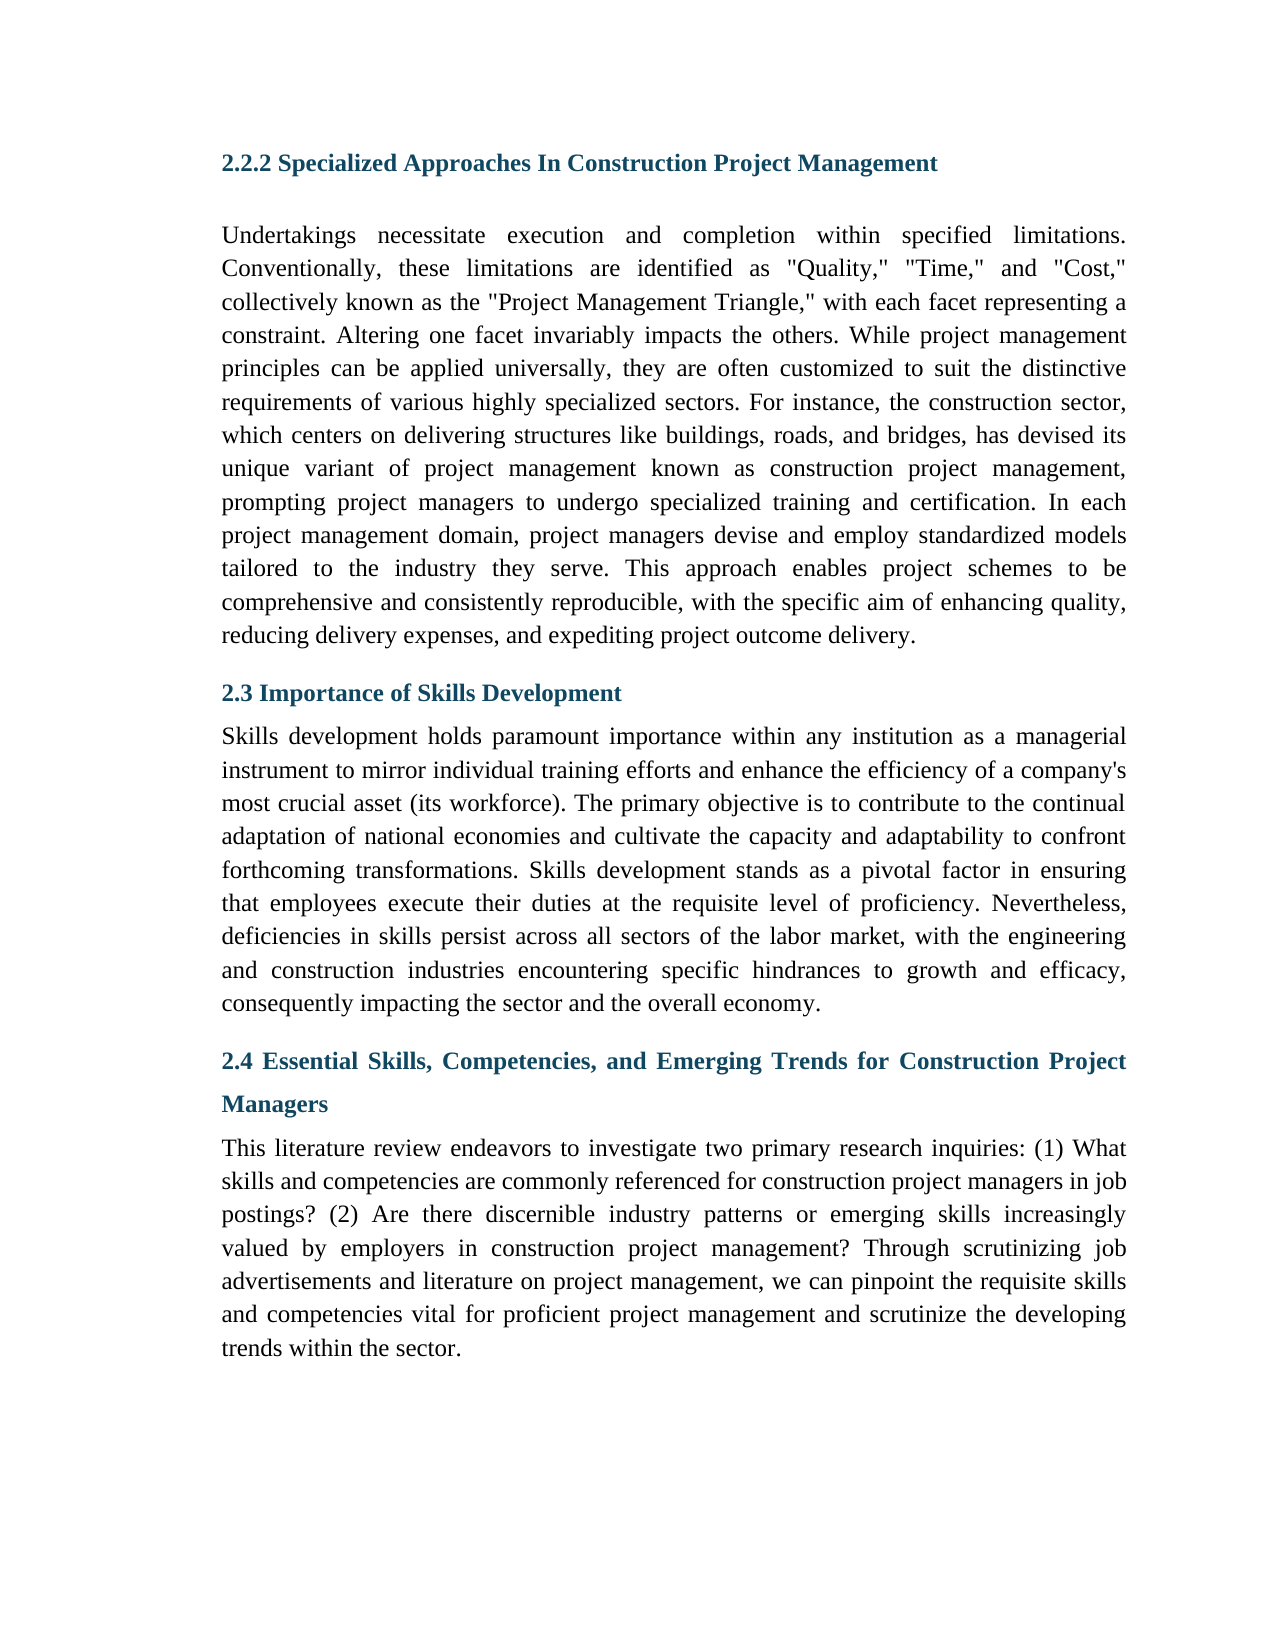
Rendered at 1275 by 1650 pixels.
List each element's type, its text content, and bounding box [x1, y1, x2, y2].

subtitle 2.2.2 Specialized Approaches In Construction Project Management [221, 148, 1127, 176]
text Undertakings necessitate execution and completion within specified limitations. Conventionally, these limitations are identified as "Quality," "Time," and "Cost," collectively known as the "Project Management Triangle," with each facet representing a constraint. Altering one facet invariably impacts the others. While project management principles can be applied universally, they are often customized to suit the distinctive requirements of various highly specialized sectors. For instance, the construction sector, which centers on delivering structures like buildings, roads, and bridges, has devised its unique variant of project management known as construction project management, prompting project managers to undergo specialized training and certification. In each project management domain, project managers devise and employ standardized models tailored to the industry they serve. This approach enables project schemes to be comprehensive and consistently reproducible, with the specific aim of enhancing quality, reducing delivery expenses, and expediting project outcome delivery. [221, 220, 1127, 649]
subtitle 2.3 Importance of Skills Development [221, 678, 1127, 707]
text Skills development holds paramount importance within any institution as a managerial instrument to mirror individual training efforts and enhance the efficiency of a company's most crucial asset (its workforce). The primary objective is to contribute to the continual adaptation of national economies and cultivate the capacity and adaptability to confront forthcoming transformations. Skills development stands as a pivotal factor in ensuring that employees execute their duties at the requisite level of proficiency. Nevertheless, deficiencies in skills persist across all sectors of the labor market, with the engineering and construction industries encountering specific hindrances to growth and efficacy, consequently impacting the sector and the overall economy. [221, 721, 1127, 1017]
text This literature review endeavors to investigate two primary research inquiries: (1) What skills and competencies are commonly referenced for construction project managers in job postings? (2) Are there discernible industry patterns or emerging skills increasingly valued by employers in construction project management? Through scrutinizing job advertisements and literature on project management, we can pinpoint the requisite skills and competencies vital for proficient project management and scrutinize the developing trends within the sector. [221, 1133, 1127, 1361]
subtitle 2.4 Essential Skills, Competencies, and Emerging Trends for Construction Project Managers [221, 1046, 1127, 1118]
